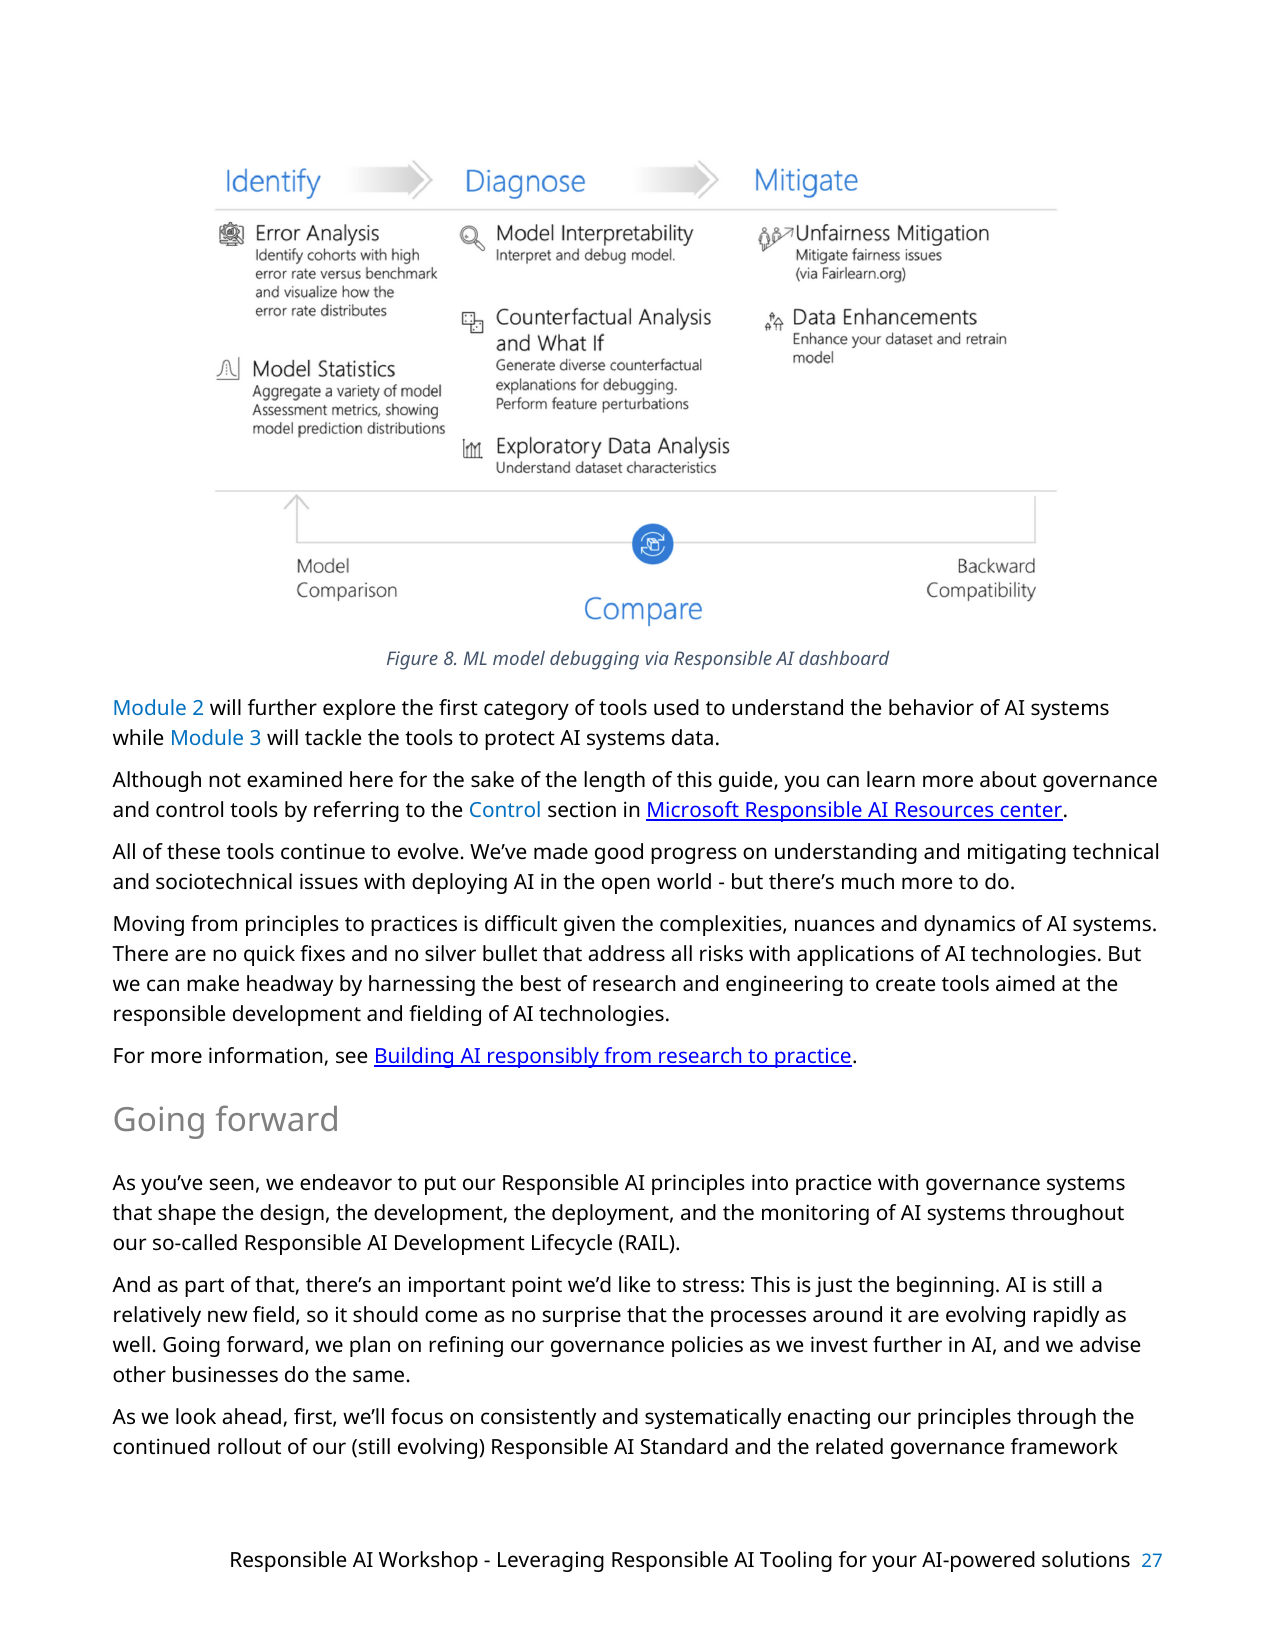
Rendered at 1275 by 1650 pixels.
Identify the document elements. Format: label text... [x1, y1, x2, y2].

picture [206, 150, 1069, 632]
text For more information, see Building AI responsibly from research to practice. [112, 1041, 1162, 1069]
text Although not examined here for the sake of the length of this guide, you can learn more about governance and control tools by referring to the Control section in Microsoft Responsible AI Resources center. [112, 765, 1162, 823]
text All of these tools continue to evolve. We’ve made good progress on understanding and mitigating technical and sociotechnical issues with deploying AI in the open world - but there’s much more to do. [112, 837, 1162, 896]
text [112, 1402, 1162, 1460]
text As you’ve seen, we endeavor to put our Responsible AI principles into practice with governance systems that shape the design, the development, the deployment, and the monitoring of AI systems throughout our so-called Responsible AI Development Lifecycle (RAIL). [112, 1168, 1162, 1256]
text Module 2 will further explore the first category of tools used to understand the behavior of AI systems while Module 3 will tackle the tools to protect AI systems data. [112, 693, 1162, 751]
subtitle Going forward [112, 1096, 1162, 1141]
text And as part of that, there’s an important point we’d like to stress: This is just the beginning. AI is still a relatively new field, so it should come as no surprise that the processes around it are evolving rapidly as well. Going forward, we plan on refining our governance policies as we invest further in AI, and we advise other businesses do the same. [112, 1270, 1162, 1388]
text Moving from principles to practices is difficult given the complexities, nuances and dynamics of AI systems. There are no quick fixes and no silver bullet that address all risks with applications of AI technologies. But we can make headway by harnessing the best of research and engineering to create tools aimed at the responsible development and fielding of AI technologies. [112, 909, 1162, 1027]
